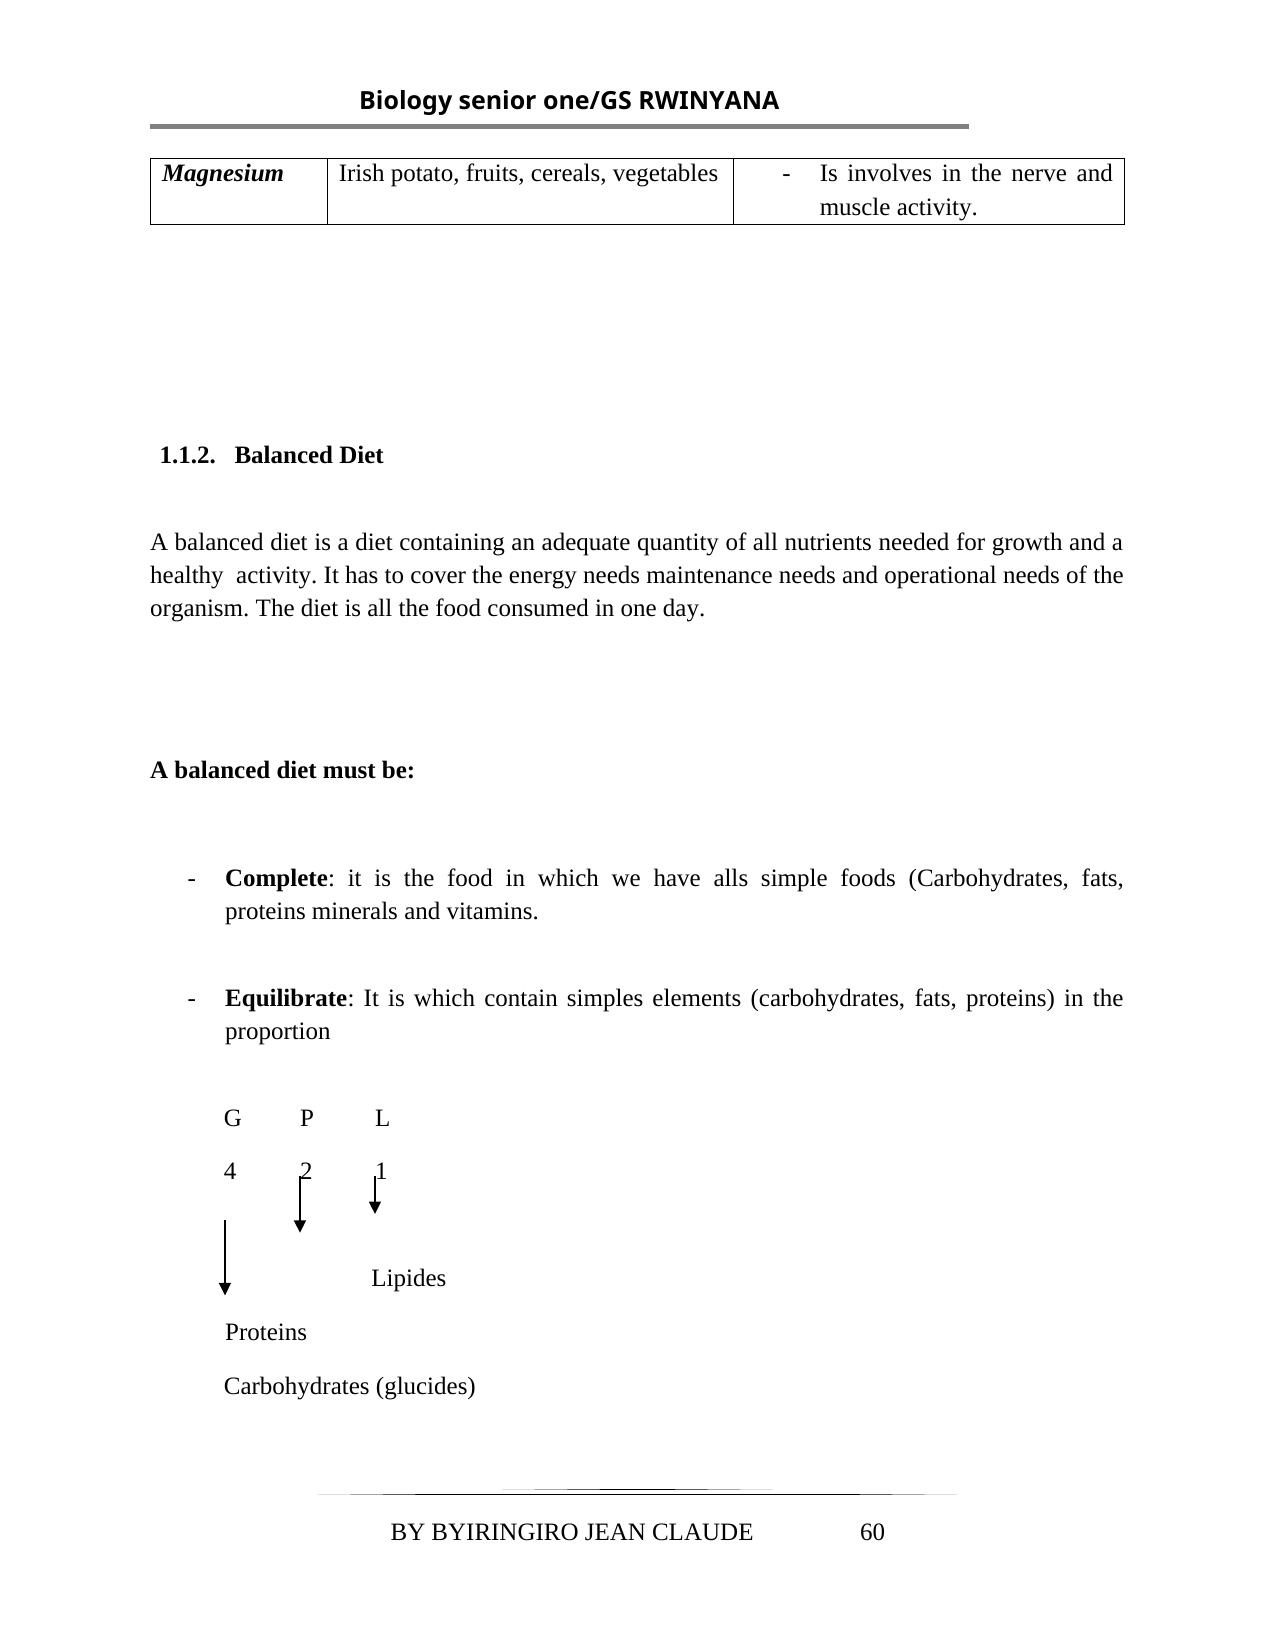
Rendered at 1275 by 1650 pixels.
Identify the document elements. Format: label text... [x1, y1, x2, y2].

text A balanced diet is a diet containing an adequate quantity of all nutrients needed for growth and a healthy activity. It has to cover the energy needs maintenance needs and operational needs of the organism. The diet is all the food consumed in one day. [150, 527, 1125, 622]
table_cell Is involves in the nerve and muscle activity. [734, 159, 1124, 224]
list Balanced Diet [159, 441, 1125, 469]
text 4 2 1 [224, 1156, 1125, 1185]
table_cell Irish potato, fruits, cereals, vegetables [328, 159, 733, 224]
table_cell Magnesium [151, 159, 327, 224]
text Proteins [224, 1317, 1125, 1346]
text A balanced diet must be: [150, 755, 1125, 784]
text Lipides [297, 1263, 1125, 1292]
text G P L [224, 1103, 1125, 1131]
list Complete: it is the food in which we have alls simple foods (Carbohydrates, fats, proteins minerals and vitamins. [187, 863, 1125, 924]
list Equilibrate: It is which contain simples elements (carbohydrates, fats, proteins) in the proportion [187, 983, 1125, 1044]
text Carbohydrates (glucides) [224, 1371, 1125, 1400]
